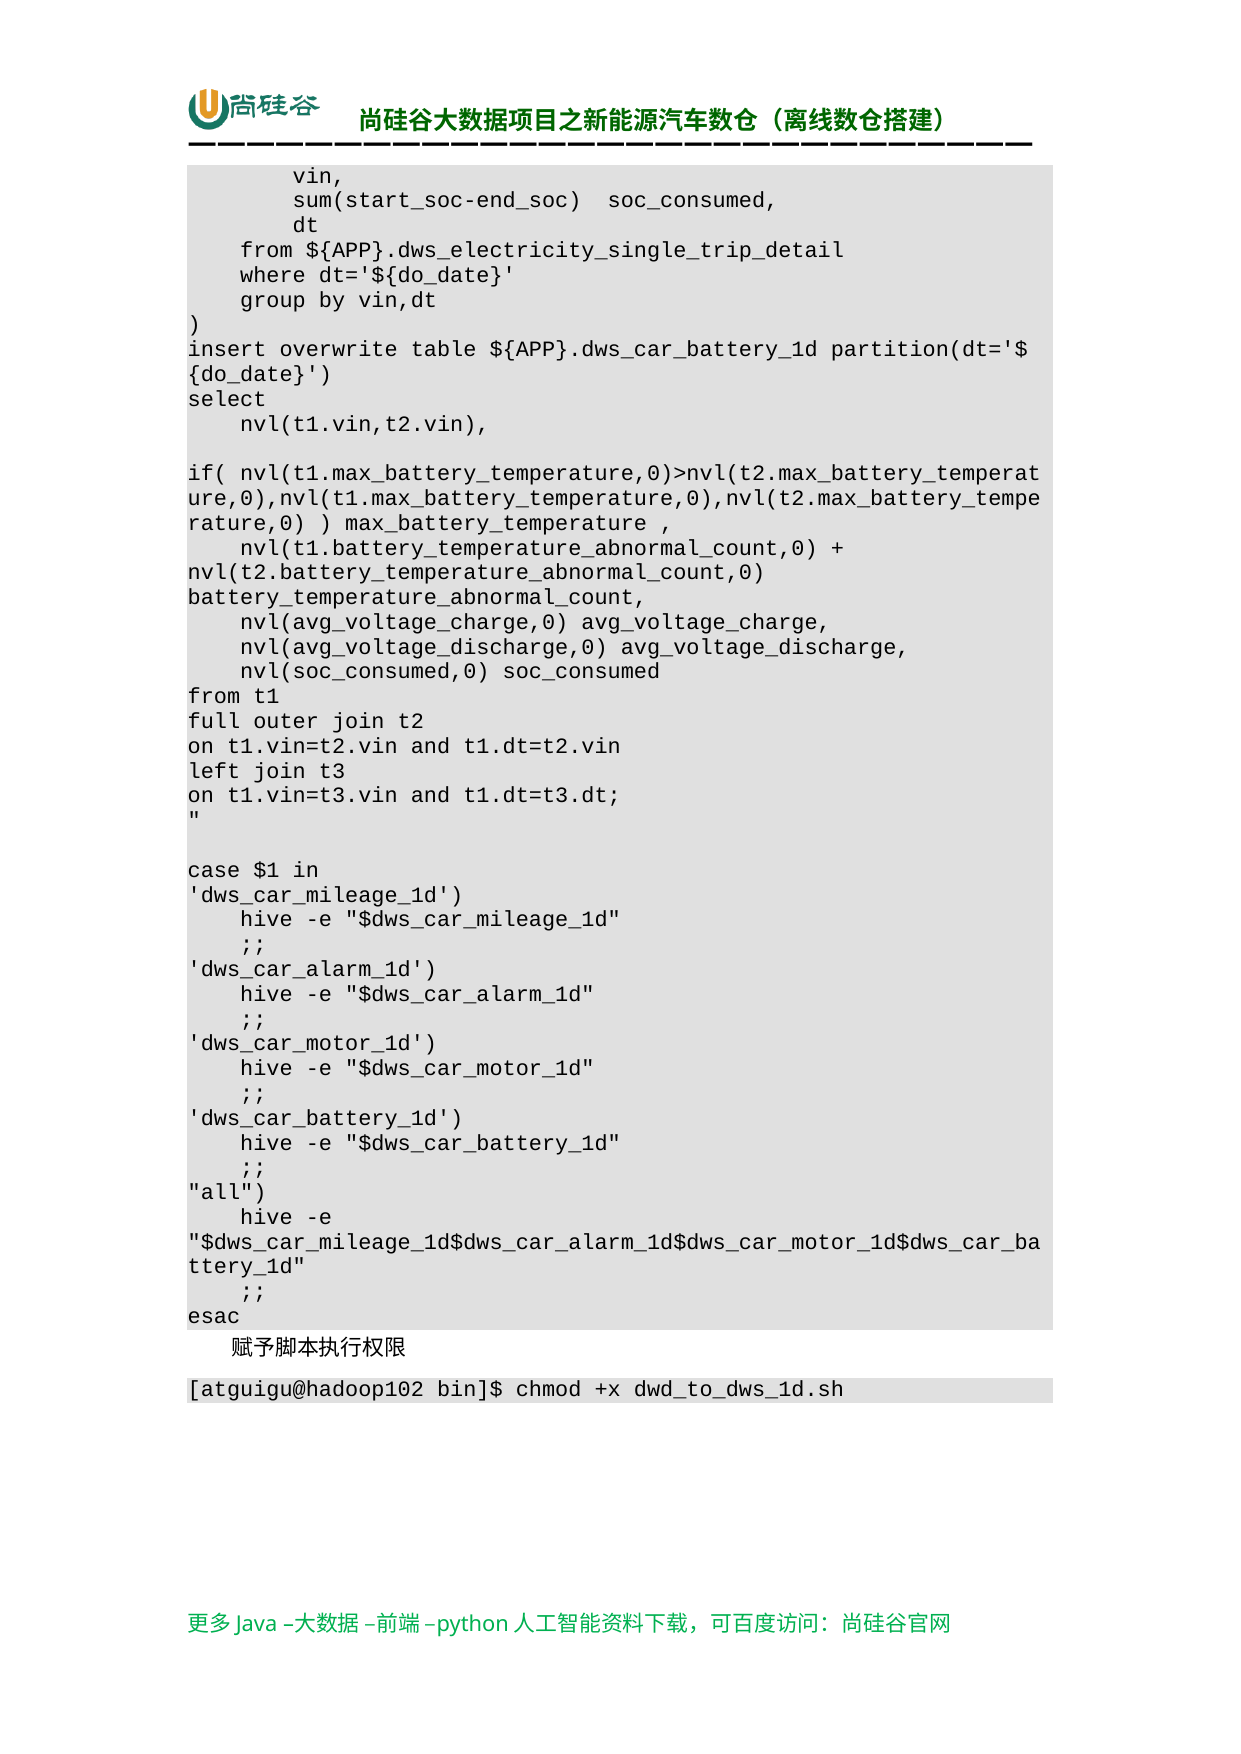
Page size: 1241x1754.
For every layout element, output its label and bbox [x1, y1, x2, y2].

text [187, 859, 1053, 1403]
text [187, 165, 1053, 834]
picture [187, 88, 320, 130]
